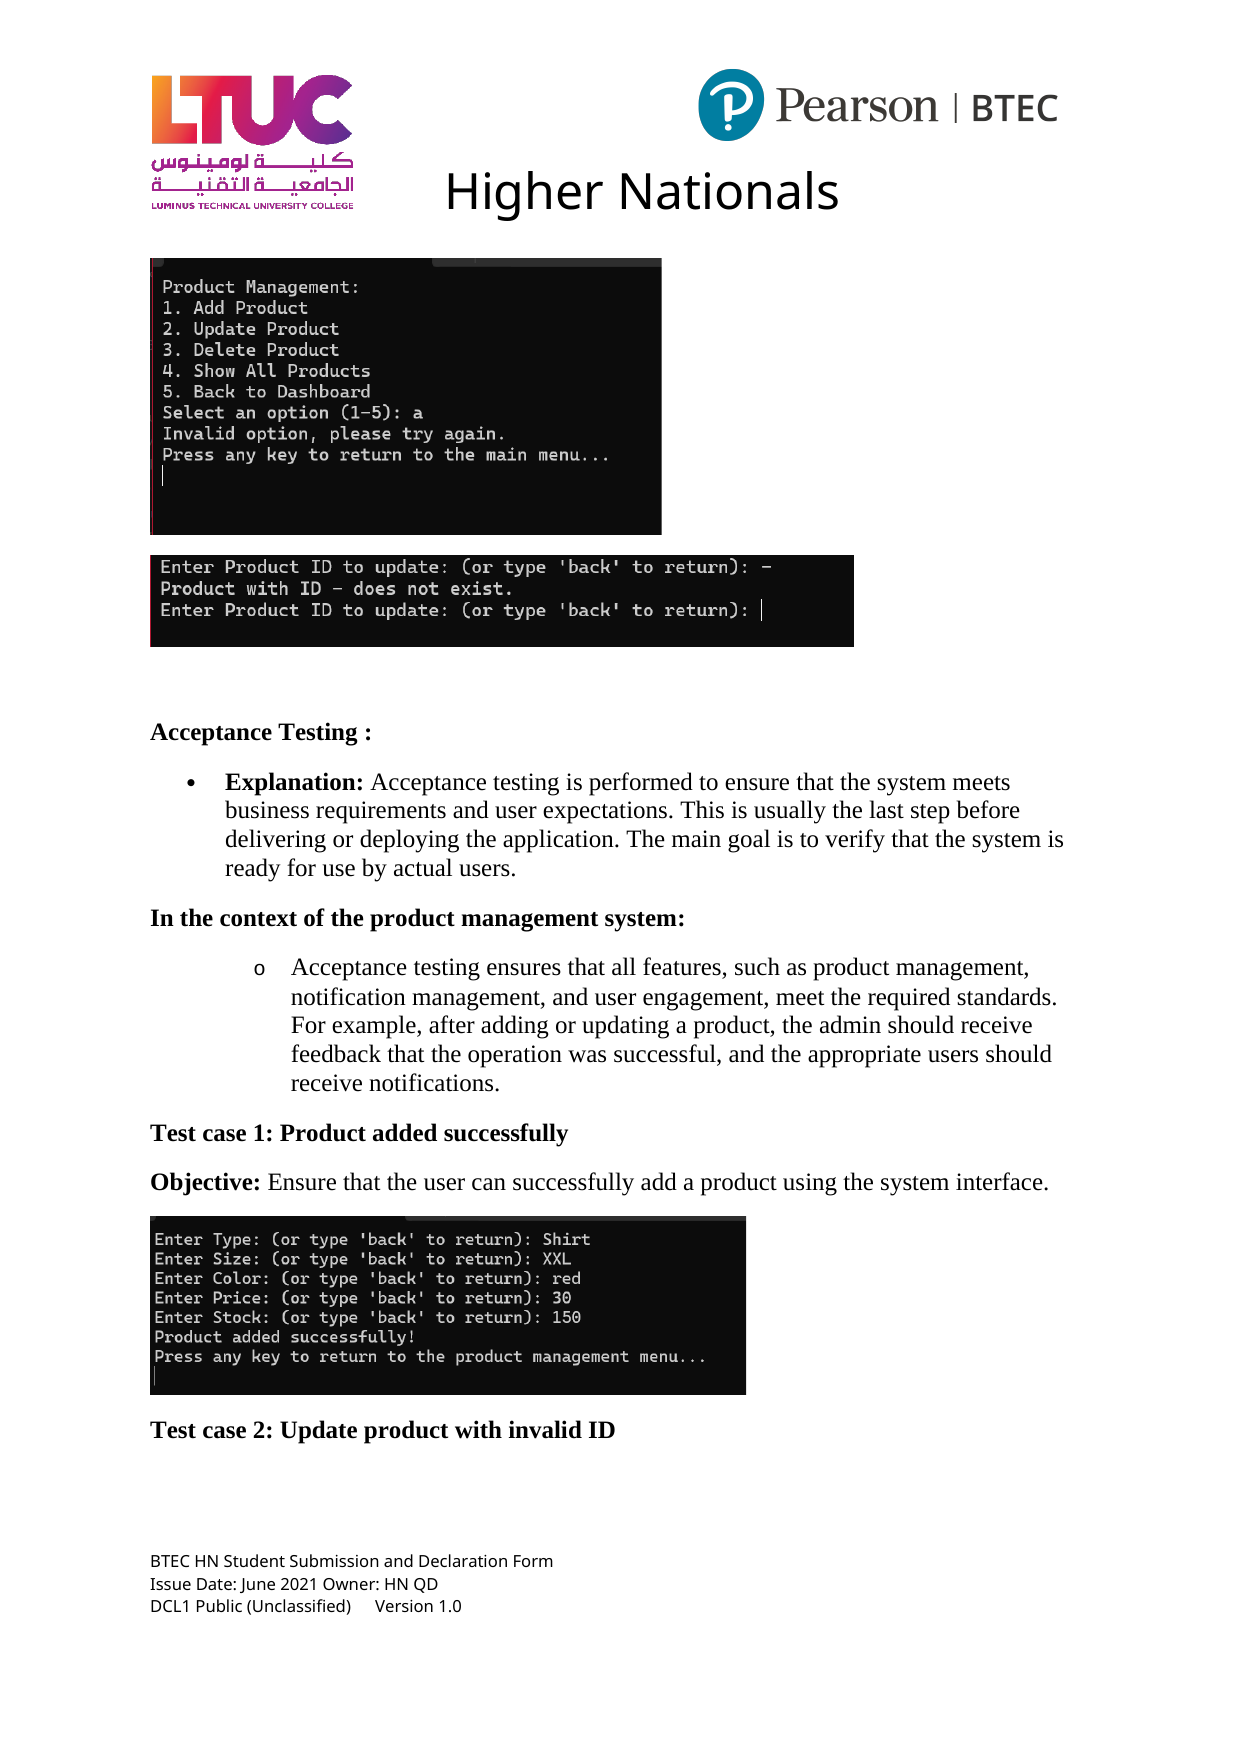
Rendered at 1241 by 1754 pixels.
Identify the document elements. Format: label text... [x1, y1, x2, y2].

text In the context of the product management system: [150, 903, 1090, 931]
text Test case 2: Update product with invalid ID [150, 1415, 1090, 1444]
picture [150, 1216, 747, 1395]
list Explanation: Acceptance testing is performed to ensure that the system meets business requirements and user expectations. This is usually the last step before delivering or deploying the application. The main goal is to verify that the system is ready for use by actual users. [187, 767, 1090, 882]
list Acceptance testing ensures that all features, such as product management, notification management, and user engagement, meet the required standards. For example, after adding or updating a product, the admin should receive feedback that the operation was successful, and the appropriate users should receive notifications. [253, 952, 1090, 1097]
picture [150, 258, 662, 535]
text Acceptance Testing : [150, 717, 1090, 746]
text Objective: Ensure that the user can successfully add a product using the system interface. [150, 1167, 1090, 1196]
picture [150, 73, 354, 210]
picture [690, 61, 1069, 146]
picture [150, 555, 854, 647]
text Test case 1: Product added successfully [150, 1118, 1090, 1146]
